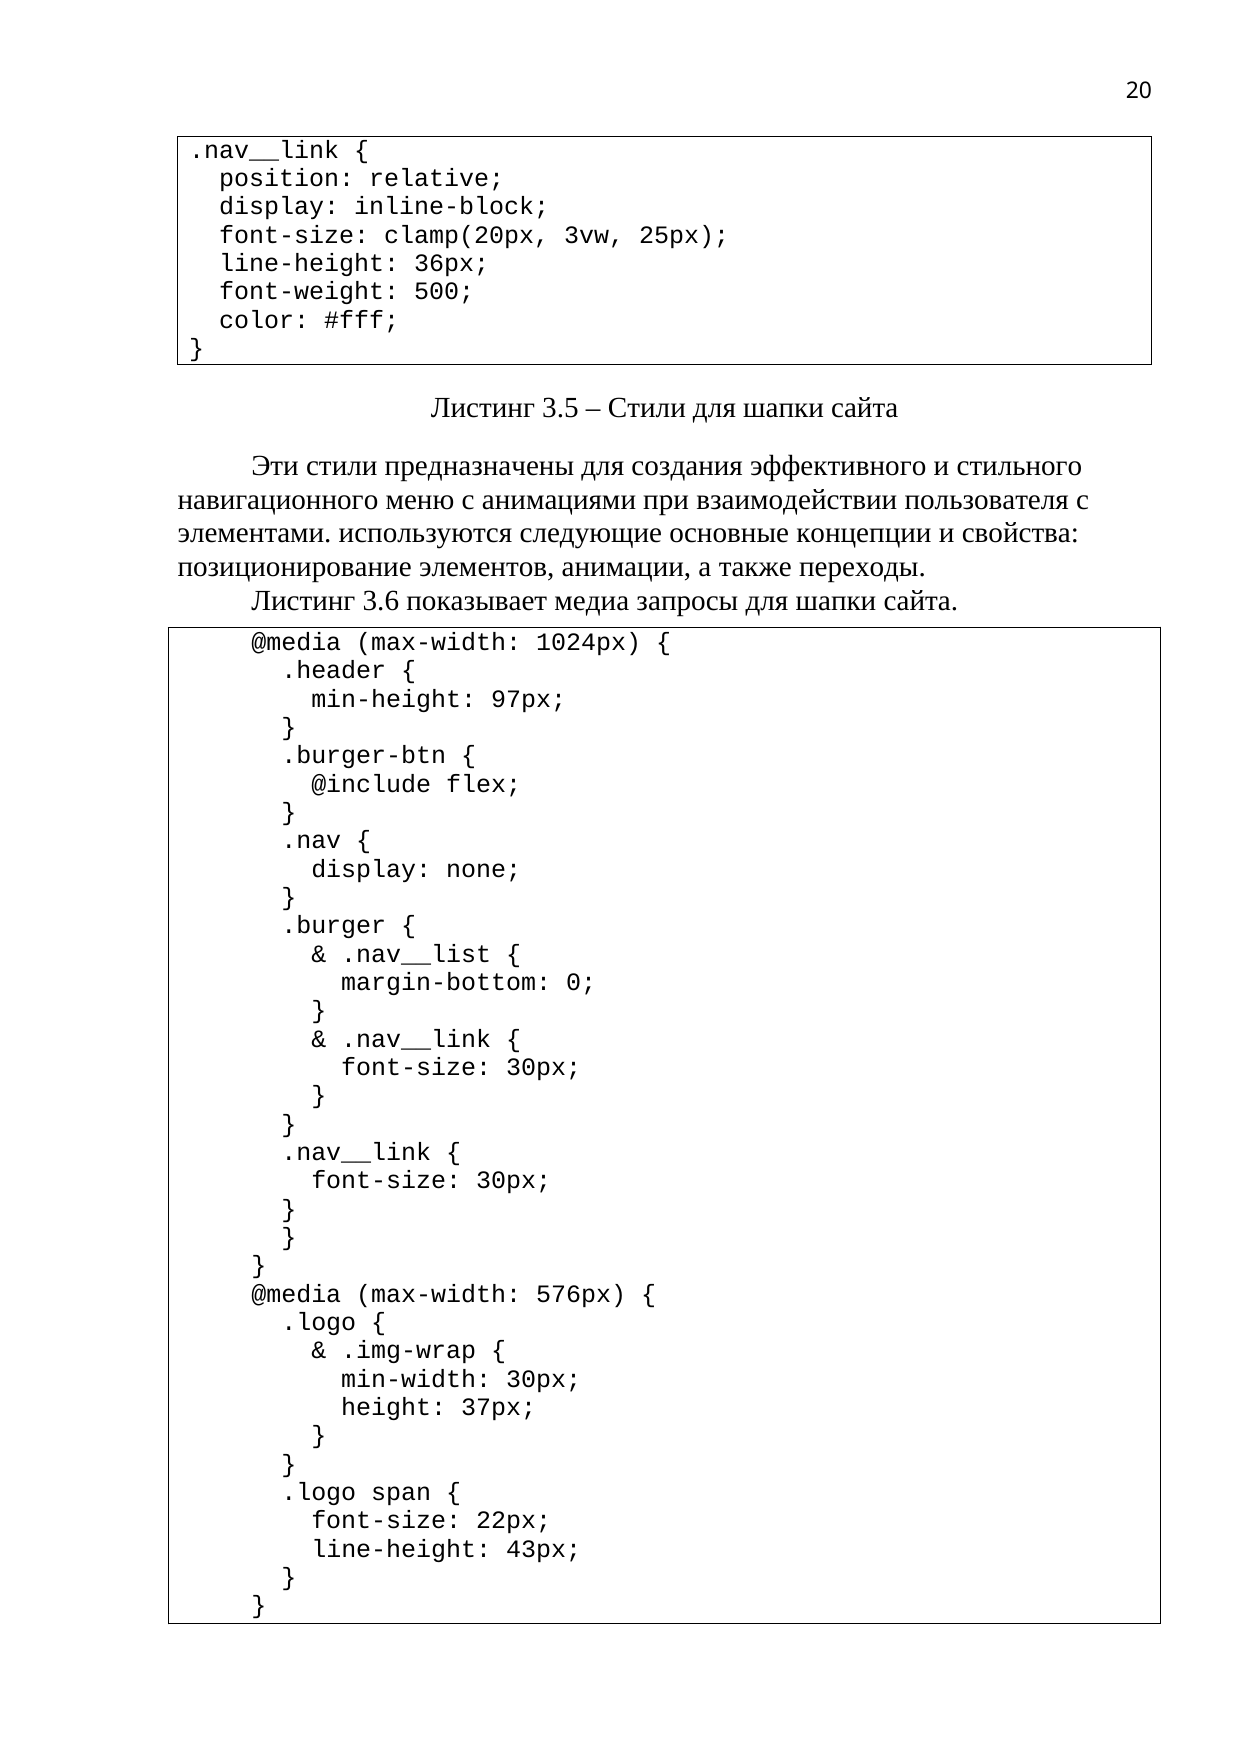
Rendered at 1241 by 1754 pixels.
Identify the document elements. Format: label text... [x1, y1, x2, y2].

text } [177, 1225, 1152, 1253]
text .nav__link { [177, 1140, 1152, 1168]
text } [177, 715, 1152, 743]
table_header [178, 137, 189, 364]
text font-size: 30px; [177, 1168, 1152, 1196]
text .logo { [177, 1310, 1152, 1338]
text & .img-wrap { [177, 1338, 1152, 1366]
text @include flex; [177, 771, 1152, 800]
text } [177, 1111, 1152, 1140]
text } [177, 800, 1152, 828]
text .logo span { [177, 1480, 1152, 1508]
text font-size: 30px; [177, 1055, 1152, 1083]
text min-height: 97px; [177, 686, 1152, 715]
text font-size: 22px; [177, 1508, 1152, 1536]
text min-width: 30px; [177, 1366, 1152, 1395]
text } [177, 885, 1152, 913]
text } [177, 1565, 1152, 1590]
text } [177, 1196, 1152, 1225]
text .nav { [177, 828, 1152, 856]
text .burger-btn { [177, 743, 1152, 771]
text & .nav__list { [177, 941, 1152, 970]
text height: 37px; [177, 1395, 1152, 1423]
text margin-bottom: 0; [177, 970, 1152, 998]
text Листинг 3.6 показывает медиа запросы для шапки сайта. [177, 583, 1152, 616]
text .header { [177, 658, 1152, 686]
text @media (max-width: 576px) { [177, 1281, 1152, 1310]
text } [177, 1423, 1152, 1451]
text .burger { [177, 913, 1152, 941]
text } [177, 1253, 1152, 1281]
text & .nav__link { [177, 1026, 1152, 1055]
text Листинг 3.5 – Стили для шапки сайта [177, 390, 1152, 423]
text line-height: 43px; [177, 1536, 1152, 1565]
text Эти стили предназначены для создания эффективного и стильного навигационного меню с анимациями при взаимодействии пользователя с элементами. используются следующие основные концепции и свойства: позиционирование элементов, анимации, а также переходы. [177, 448, 1152, 583]
text } [177, 1451, 1152, 1480]
text } [169, 1590, 1160, 1623]
text @media (max-width: 1024px) { [169, 628, 1160, 658]
text display: none; [177, 856, 1152, 885]
text } [177, 1083, 1152, 1111]
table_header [204, 137, 1151, 364]
text } [177, 998, 1152, 1026]
